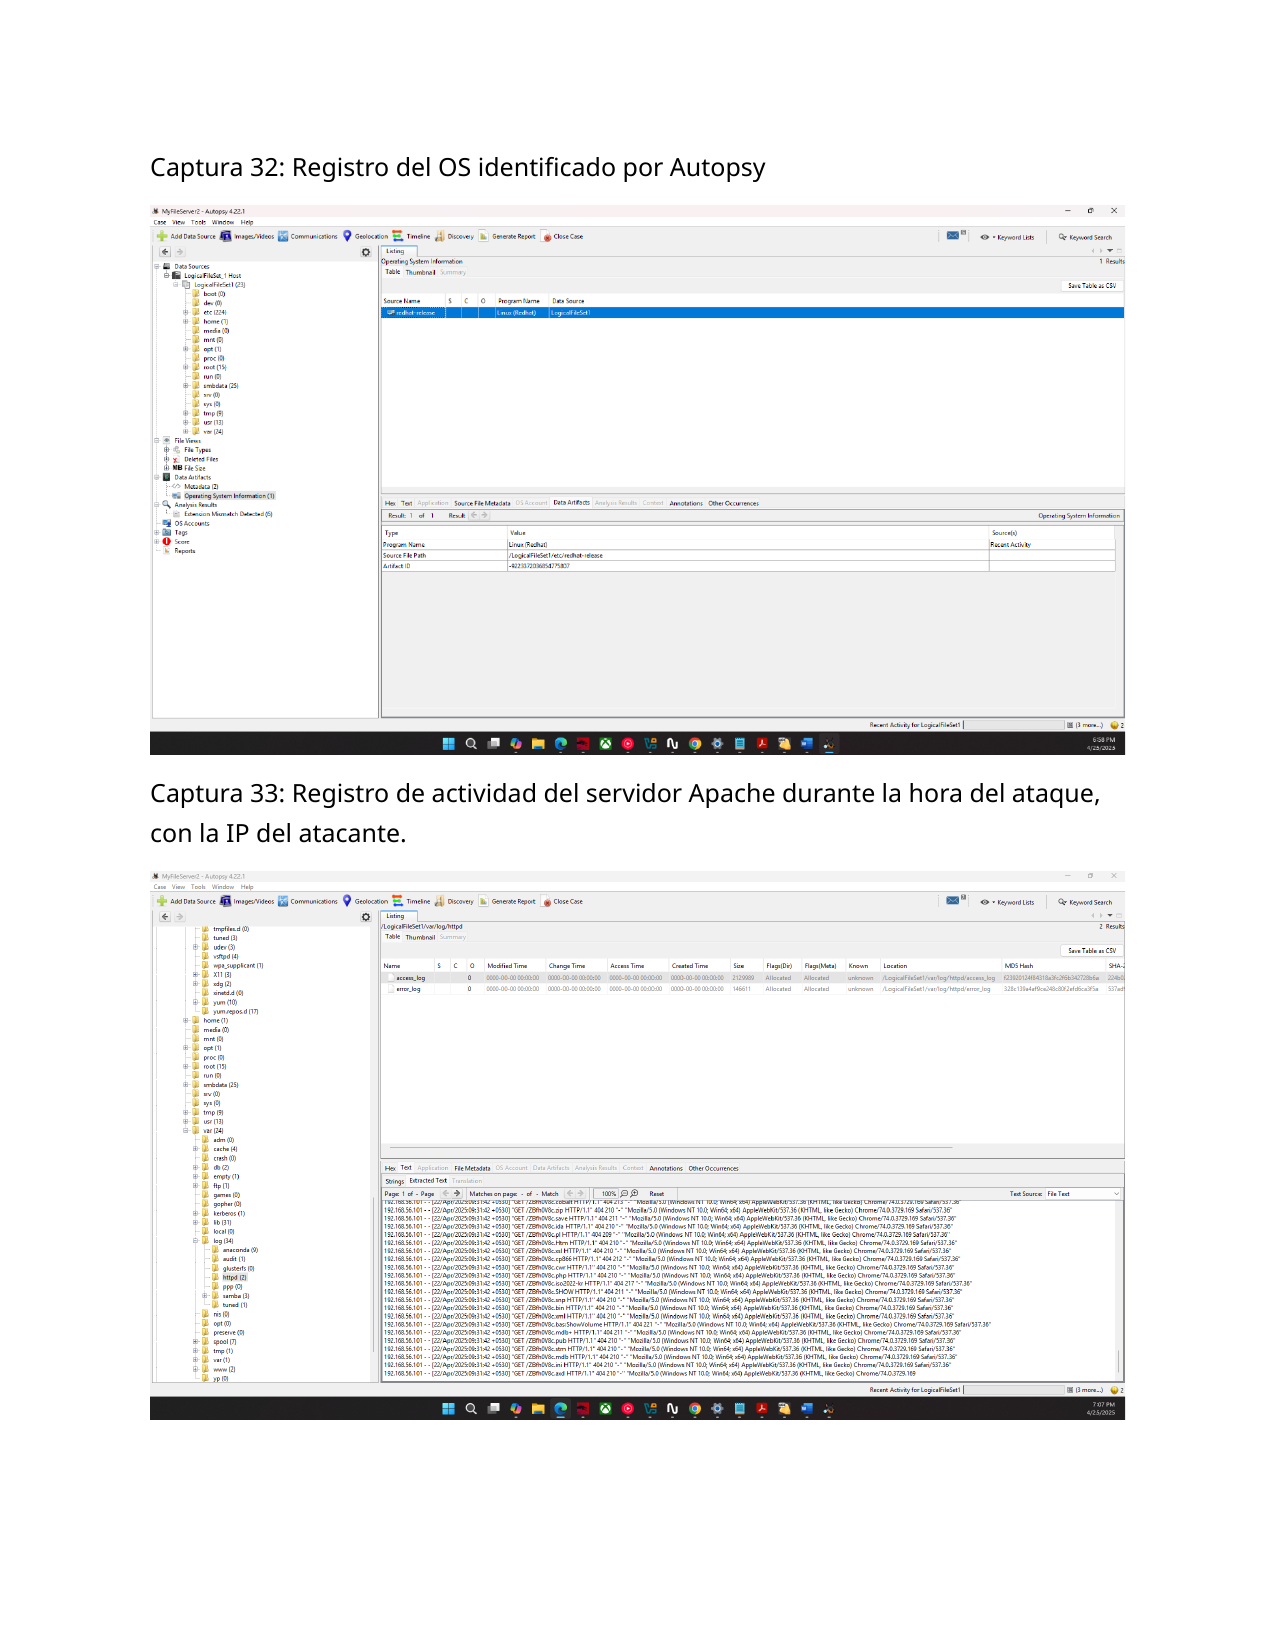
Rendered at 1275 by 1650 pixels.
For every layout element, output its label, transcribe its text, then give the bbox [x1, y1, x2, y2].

picture [150, 871, 1125, 1420]
text Captura 32: Registro del OS identificado por Autopsy [150, 150, 1125, 184]
text Captura 33: Registro de actividad del servidor Apache durante la hora del ataque, con la IP del atacante. [150, 776, 1125, 849]
picture [150, 205, 1125, 755]
